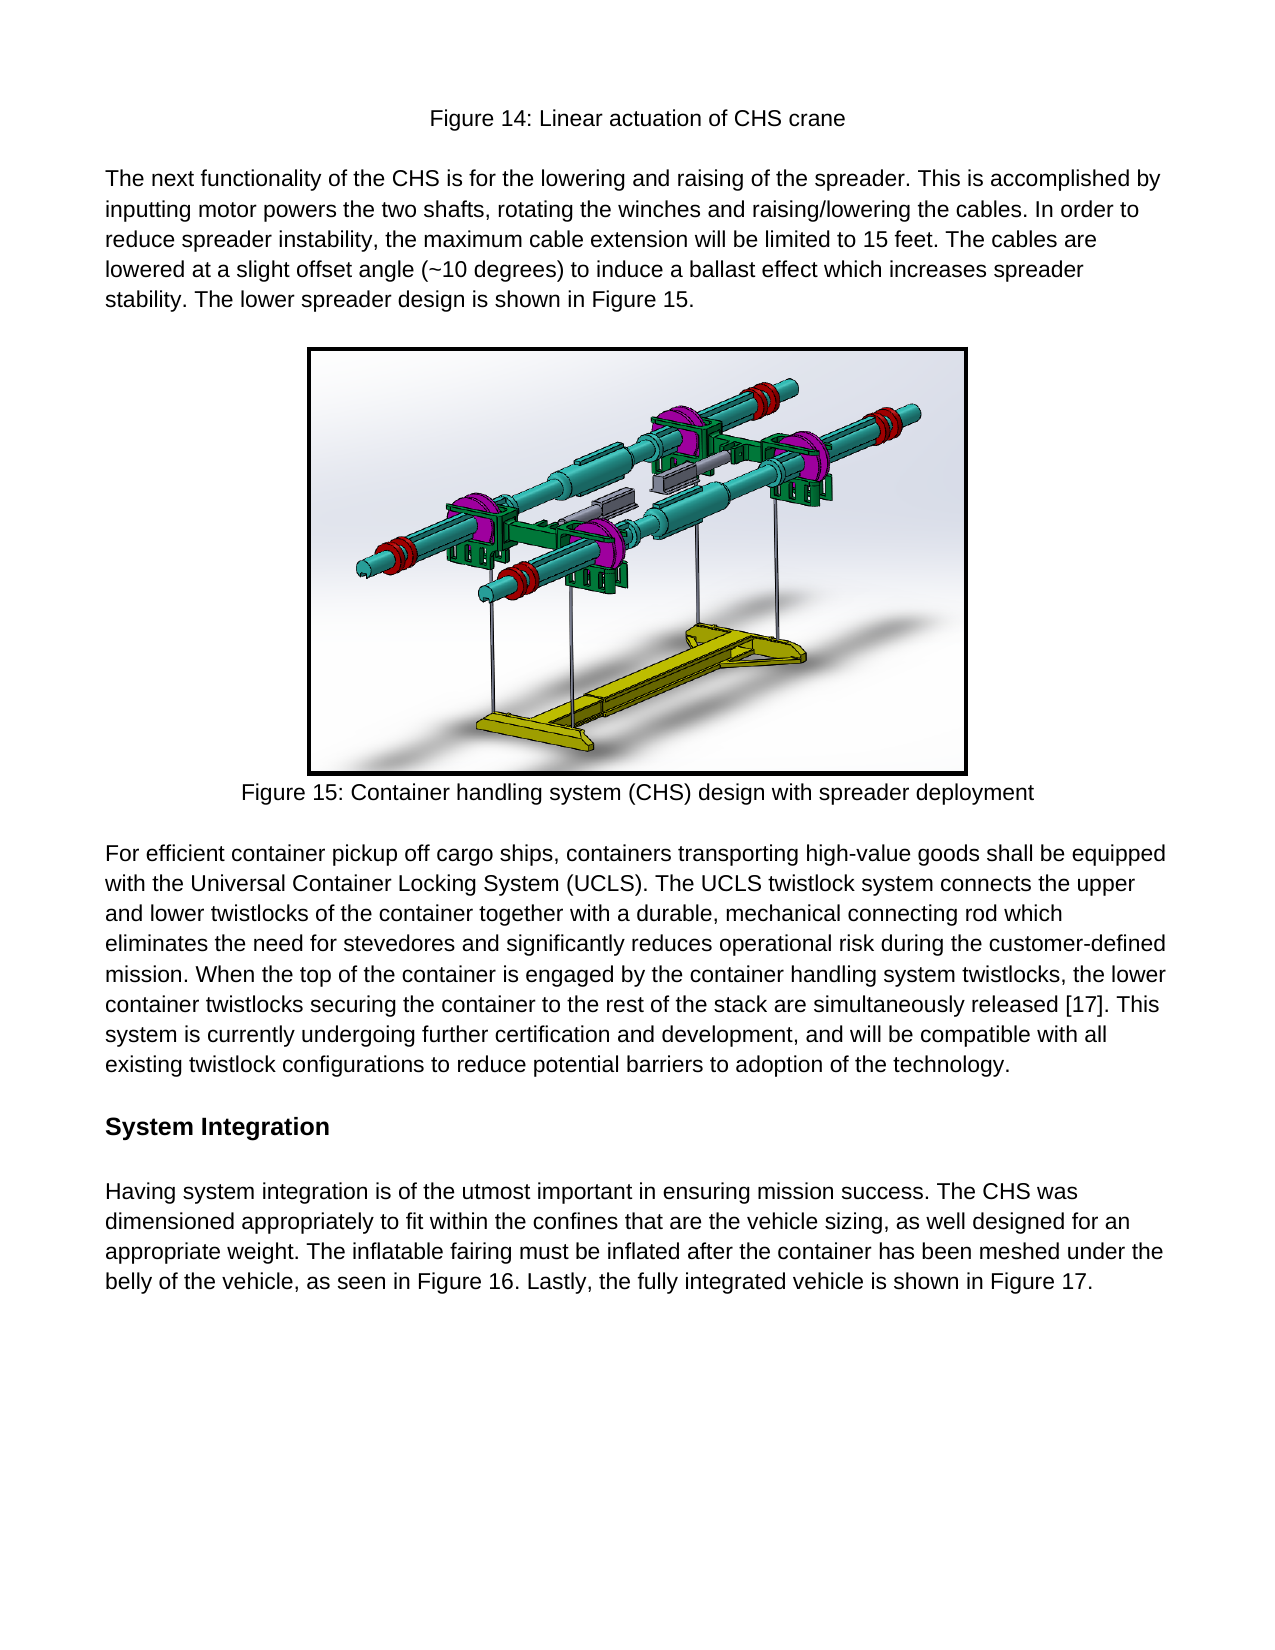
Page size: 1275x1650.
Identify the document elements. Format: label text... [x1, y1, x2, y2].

text Figure 15: Container handling system (CHS) design with spreader deployment [105, 779, 1170, 806]
text Having system integration is of the utmost important in ensuring mission success. The CHS was dimensioned appropriately to fit within the confines that are the vehicle sizing, as well designed for an appropriate weight. The inflatable fairing must be inflated after the container has been meshed under the belly of the vehicle, as seen in Figure 16. Lastly, the fully integrated vehicle is shown in Figure 17. [105, 1178, 1170, 1295]
text The next functionality of the CHS is for the lowering and raising of the spreader. This is accomplished by inputting motor powers the two shafts, rotating the winches and raising/lowering the cables. In order to reduce spreader instability, the maximum cable extension will be limited to 15 feet. The cables are lowered at a slight offset angle (~10 degrees) to induce a ballast effect which increases spreader stability. The lower spreader design is shown in Figure 15. [105, 165, 1170, 313]
text Figure 14: Linear actuation of CHS crane [105, 105, 1170, 131]
picture [311, 351, 964, 771]
text For efficient container pickup off cargo ships, containers transporting high-value goods shall be equipped with the Universal Container Locking System (UCLS). The UCLS twistlock system connects the upper and lower twistlocks of the container together with a durable, mechanical connecting rod which eliminates the need for stevedores and significantly reduces operational risk during the customer-defined mission. When the top of the container is engaged by the container handling system twistlocks, the lower container twistlocks securing the container to the rest of the stack are simultaneously released [17]. This system is currently undergoing further certification and development, and will be compatible with all existing twistlock configurations to reduce potential barriers to adoption of the technology. [105, 840, 1170, 1078]
text System Integration [105, 1112, 1170, 1140]
